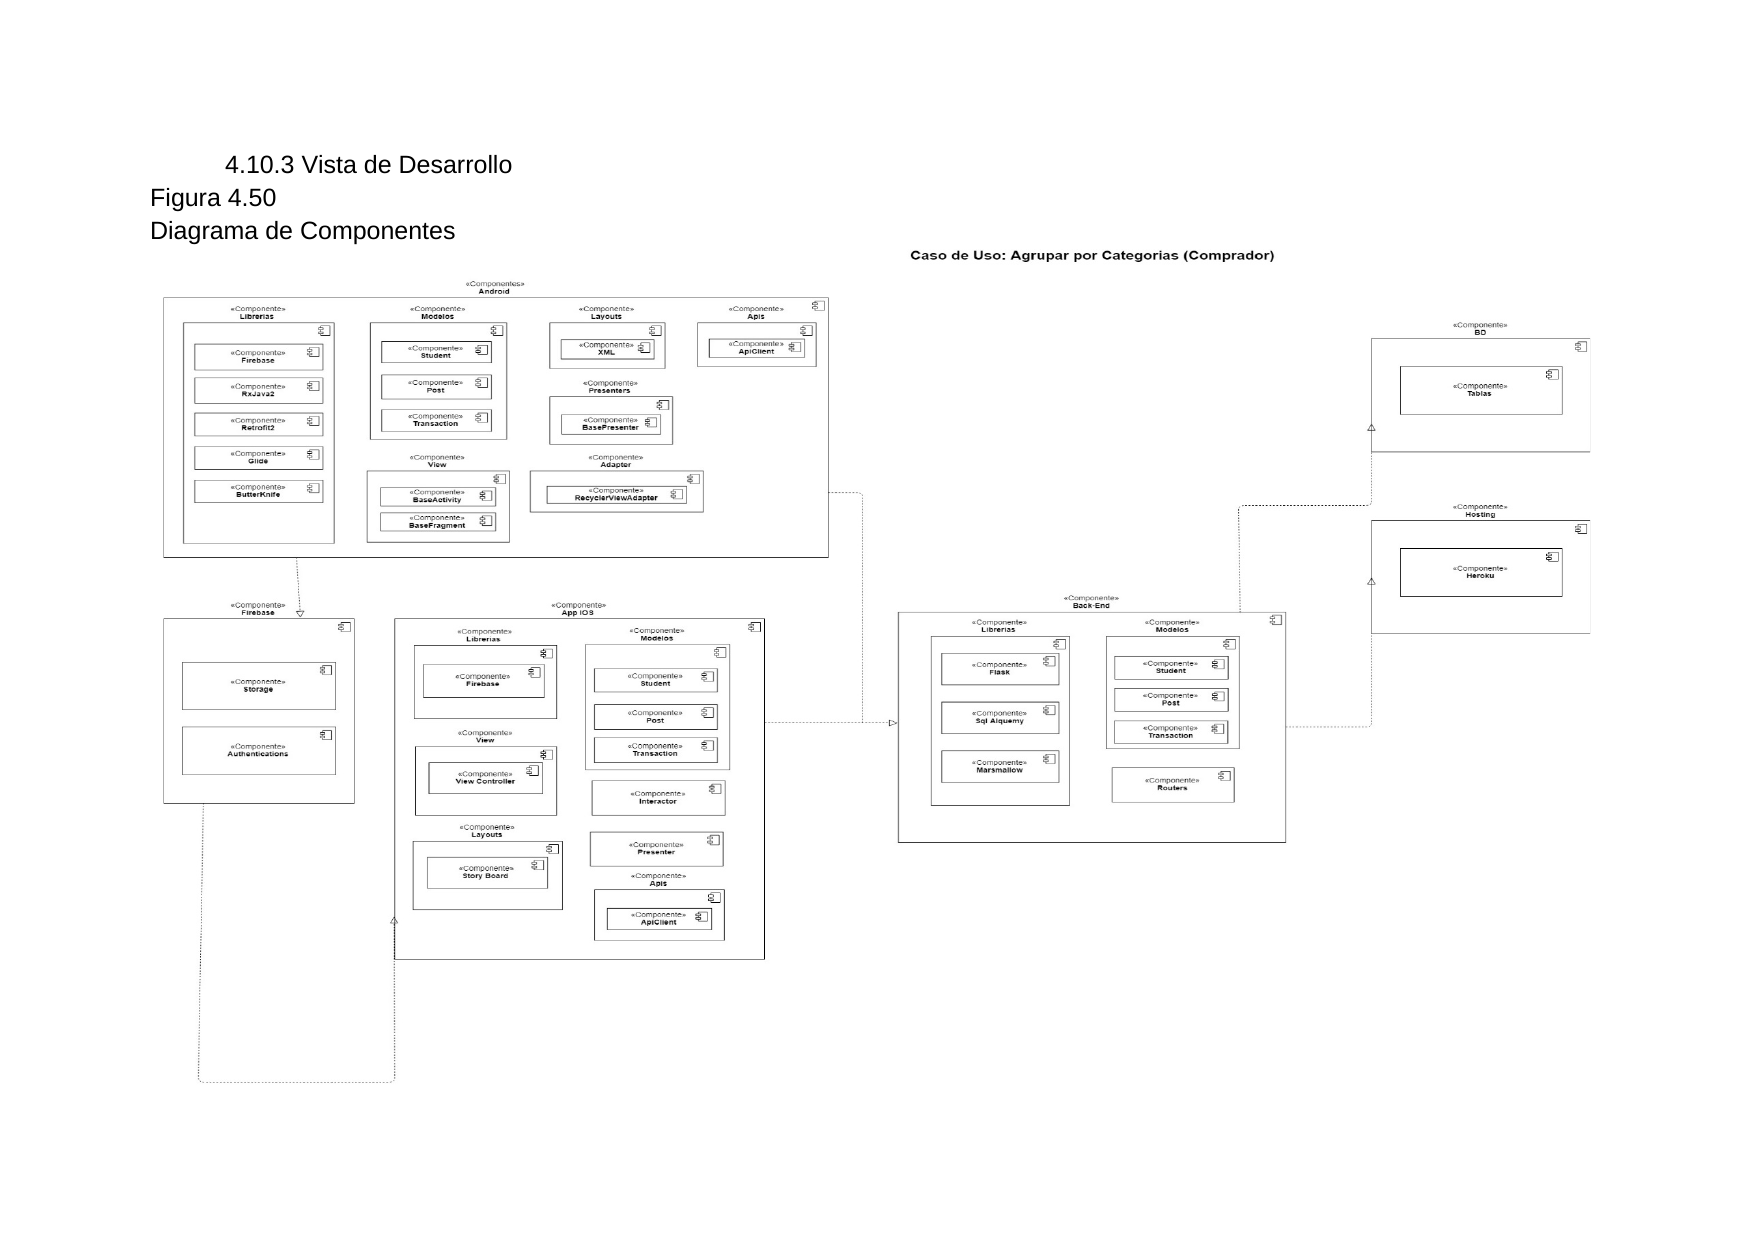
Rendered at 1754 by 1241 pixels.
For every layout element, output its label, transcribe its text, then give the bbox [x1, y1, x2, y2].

text Diagrama de Componentes [150, 216, 1604, 245]
text 4.10.3 Vista de Desarrollo [225, 150, 1604, 179]
text Figura 4.50 [150, 183, 1604, 212]
picture [163, 249, 1591, 1089]
